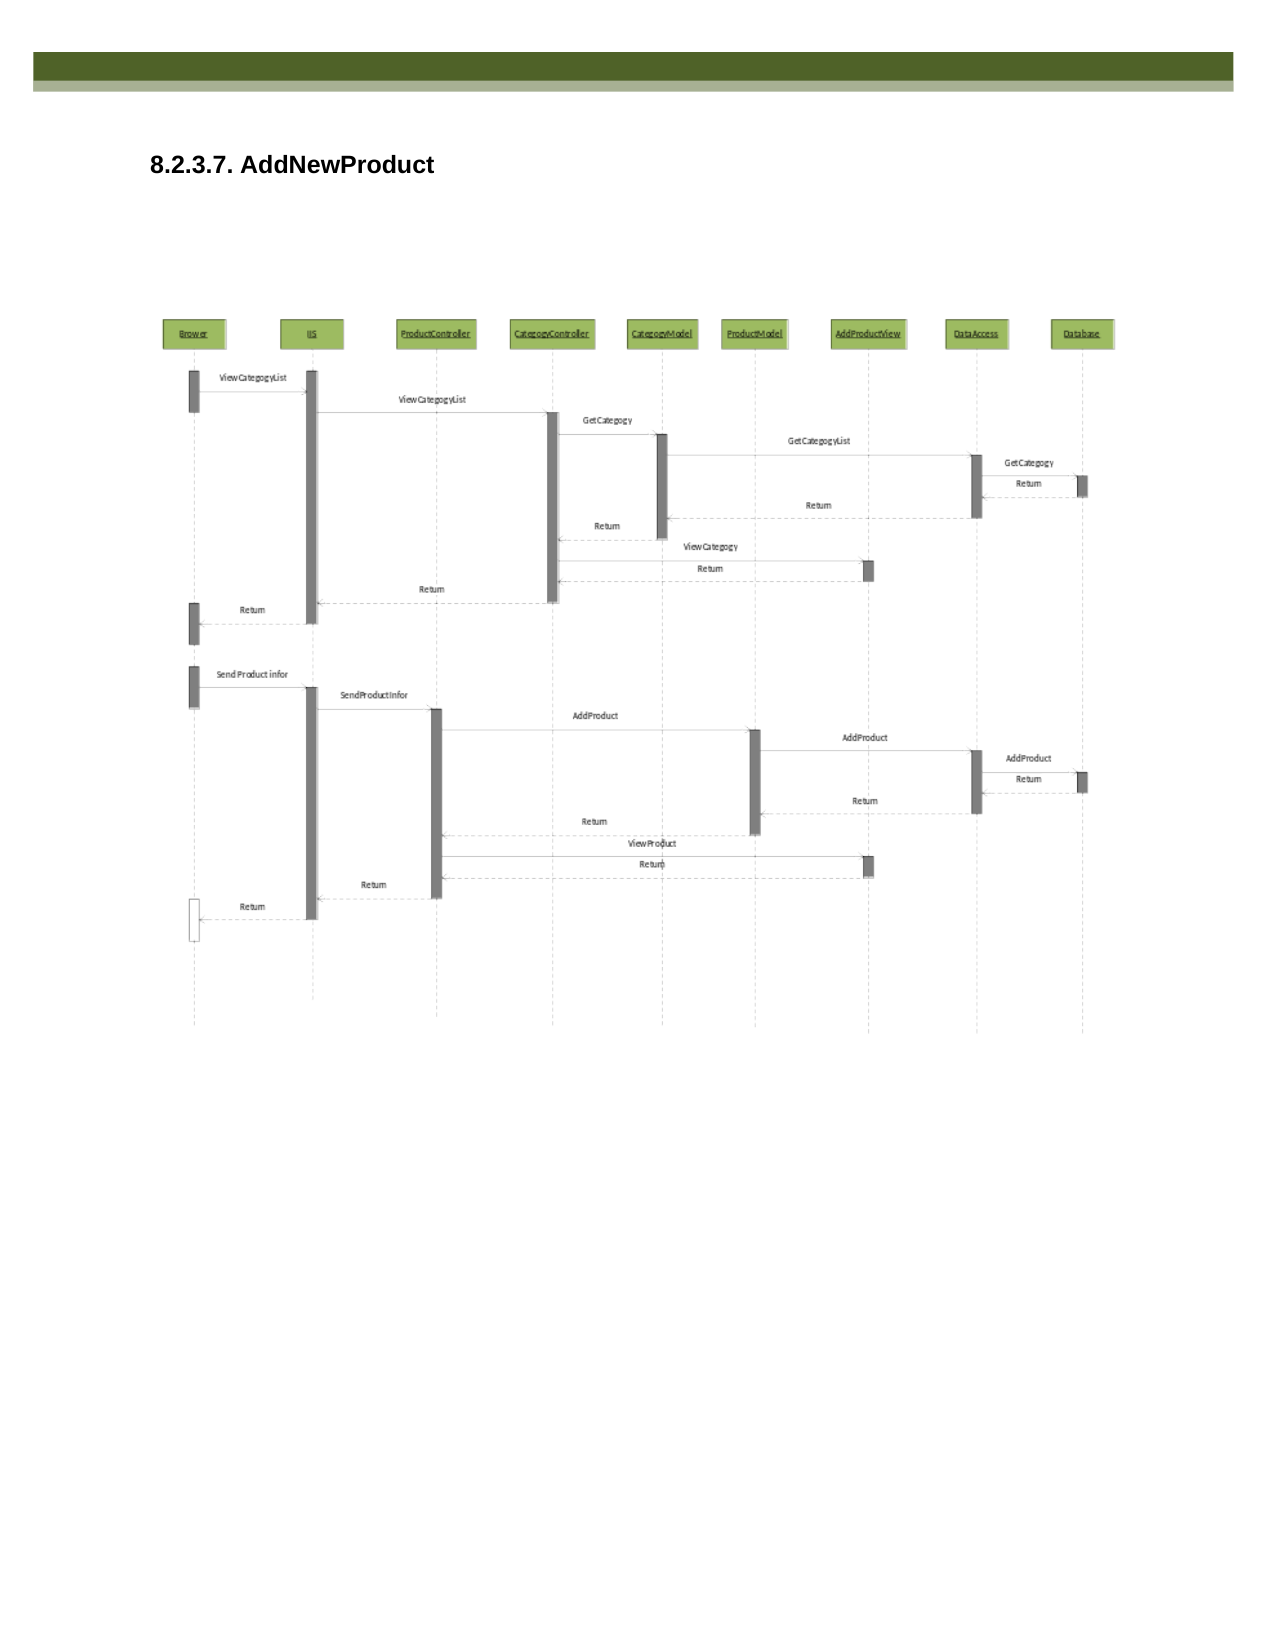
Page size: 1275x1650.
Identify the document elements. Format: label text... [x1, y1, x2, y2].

subtitle AddNewProduct [150, 150, 1125, 179]
